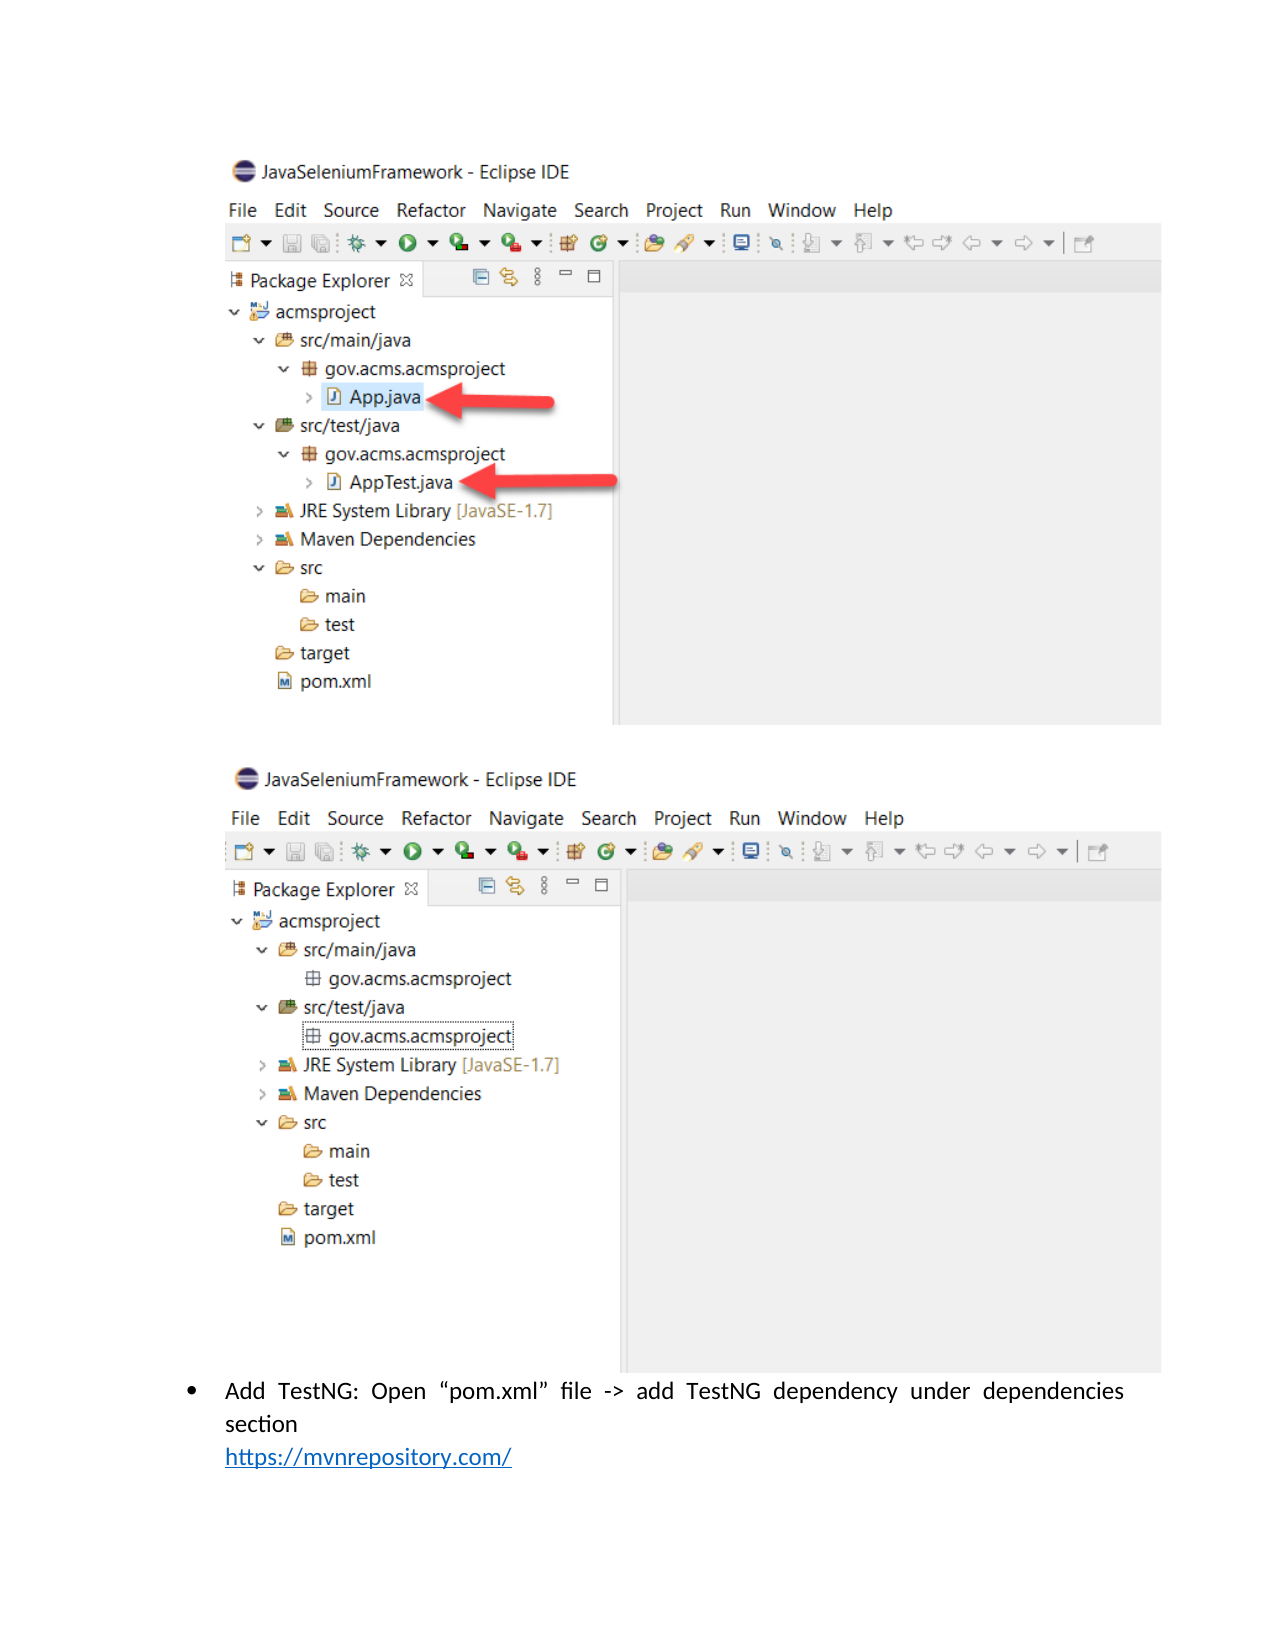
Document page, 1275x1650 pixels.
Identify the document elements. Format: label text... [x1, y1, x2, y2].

list https://mvnrepository.com/ [225, 1441, 1125, 1471]
picture [225, 150, 1162, 725]
list Add TestNG: Open “pom.xml” file -> add TestNG dependency under dependencies section [187, 1375, 1125, 1438]
picture [225, 760, 1162, 1373]
